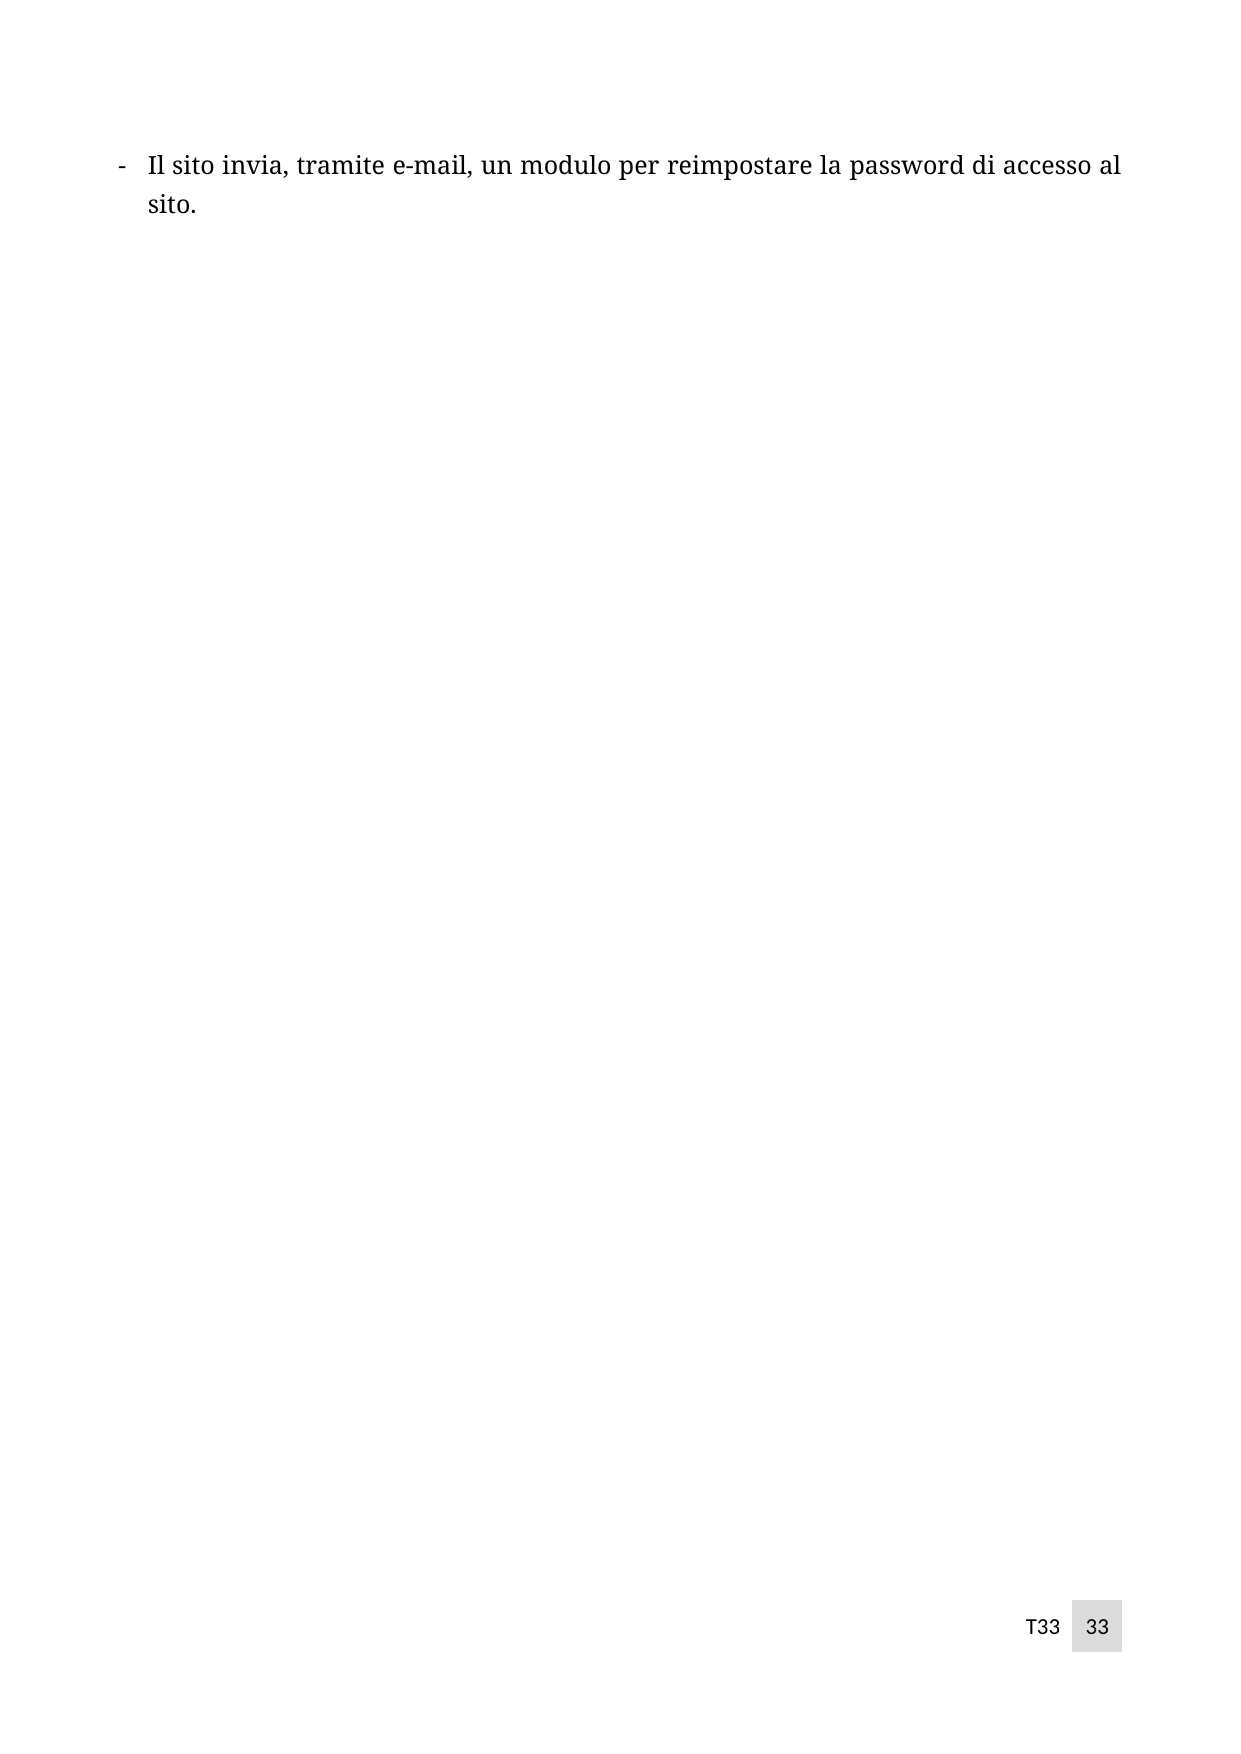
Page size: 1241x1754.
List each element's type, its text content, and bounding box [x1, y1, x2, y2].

list Il sito invia, tramite e-mail, un modulo per reimpostare la password di accesso al sito. [118, 148, 1122, 221]
